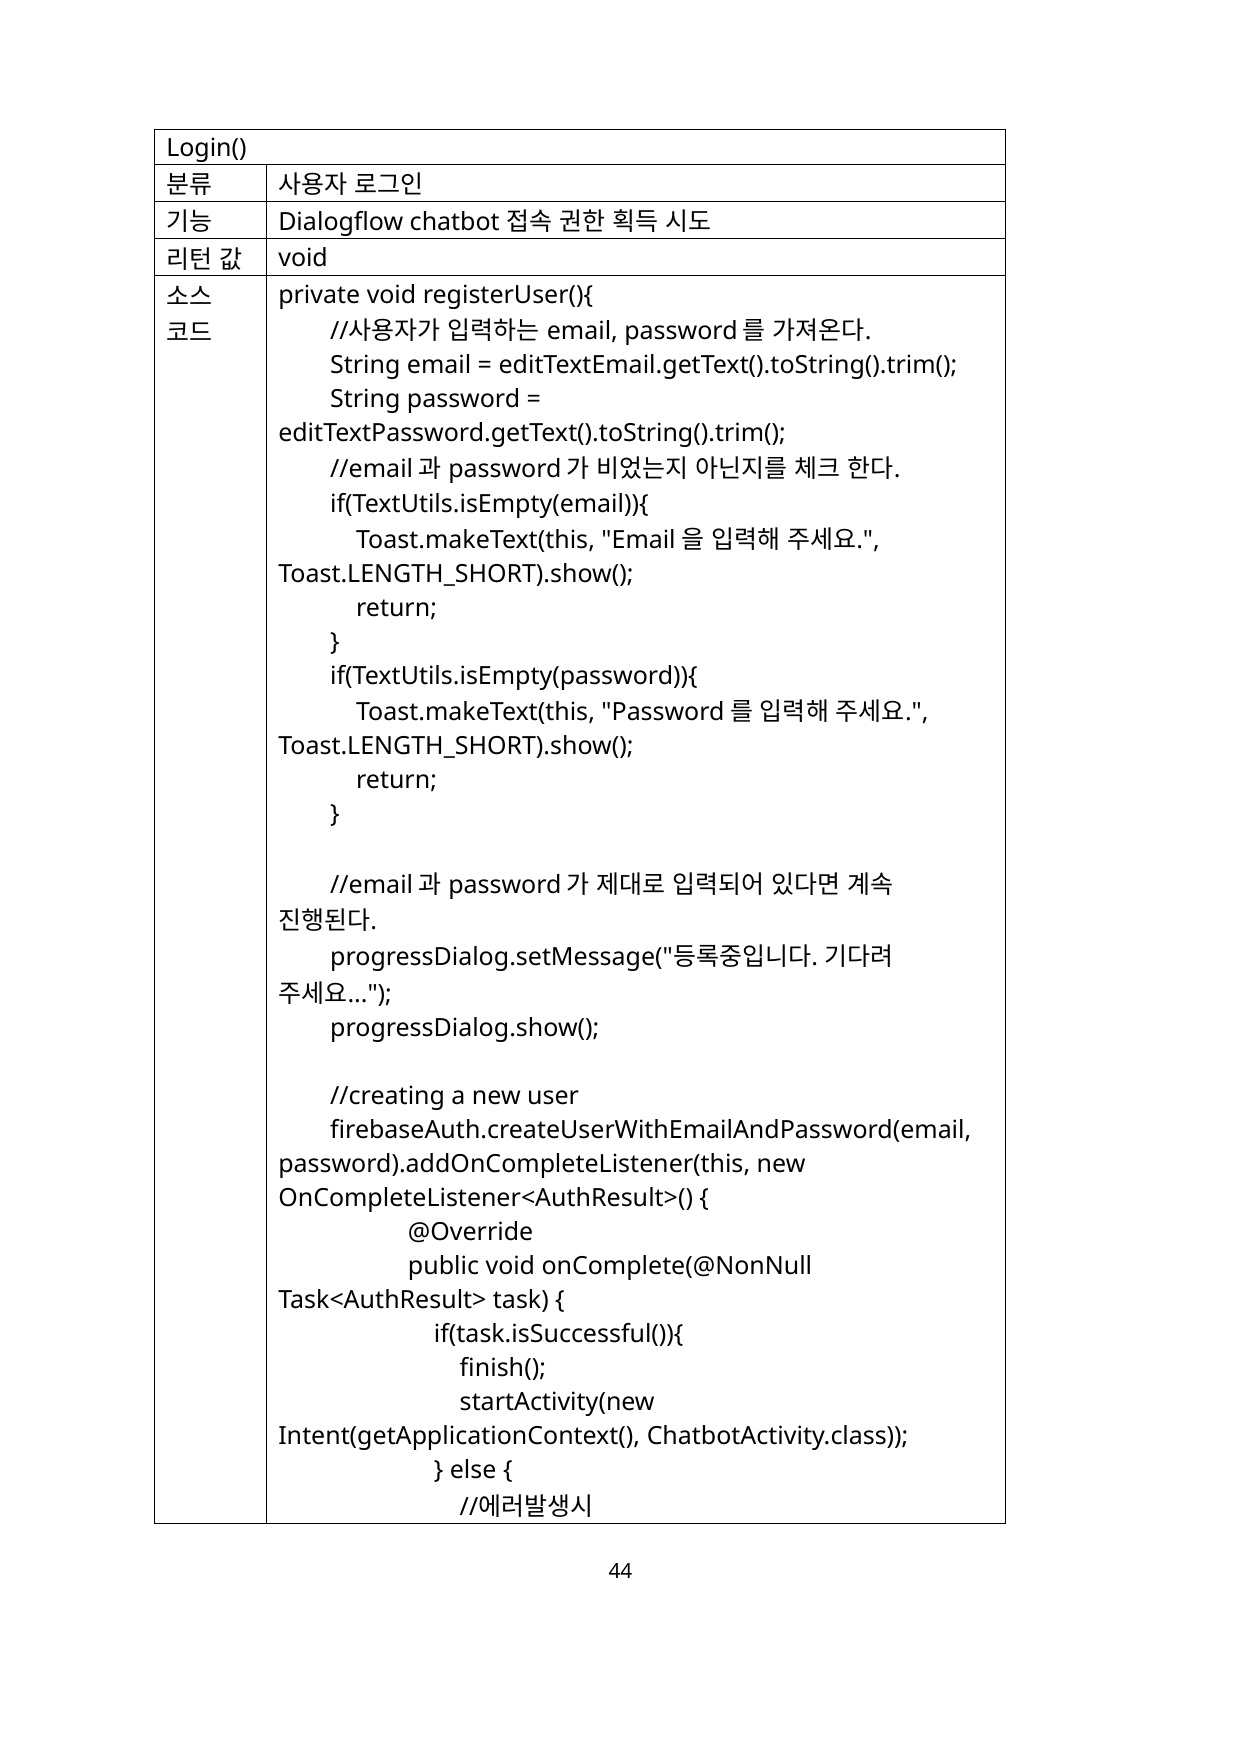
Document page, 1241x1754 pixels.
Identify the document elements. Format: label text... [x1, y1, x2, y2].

table_cell 사용자 로그인 [267, 165, 1005, 201]
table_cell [267, 276, 1005, 1522]
table_cell 소스 코드 [155, 276, 266, 1522]
table_cell 기능 [155, 202, 266, 238]
table_cell void [267, 239, 1005, 275]
table_header Login() [155, 130, 1005, 163]
table_cell 리턴 값 [155, 239, 266, 275]
table_cell Dialogflow chatbot 접속 권한 획득 시도 [267, 202, 1005, 238]
table_cell 분류 [155, 165, 266, 201]
